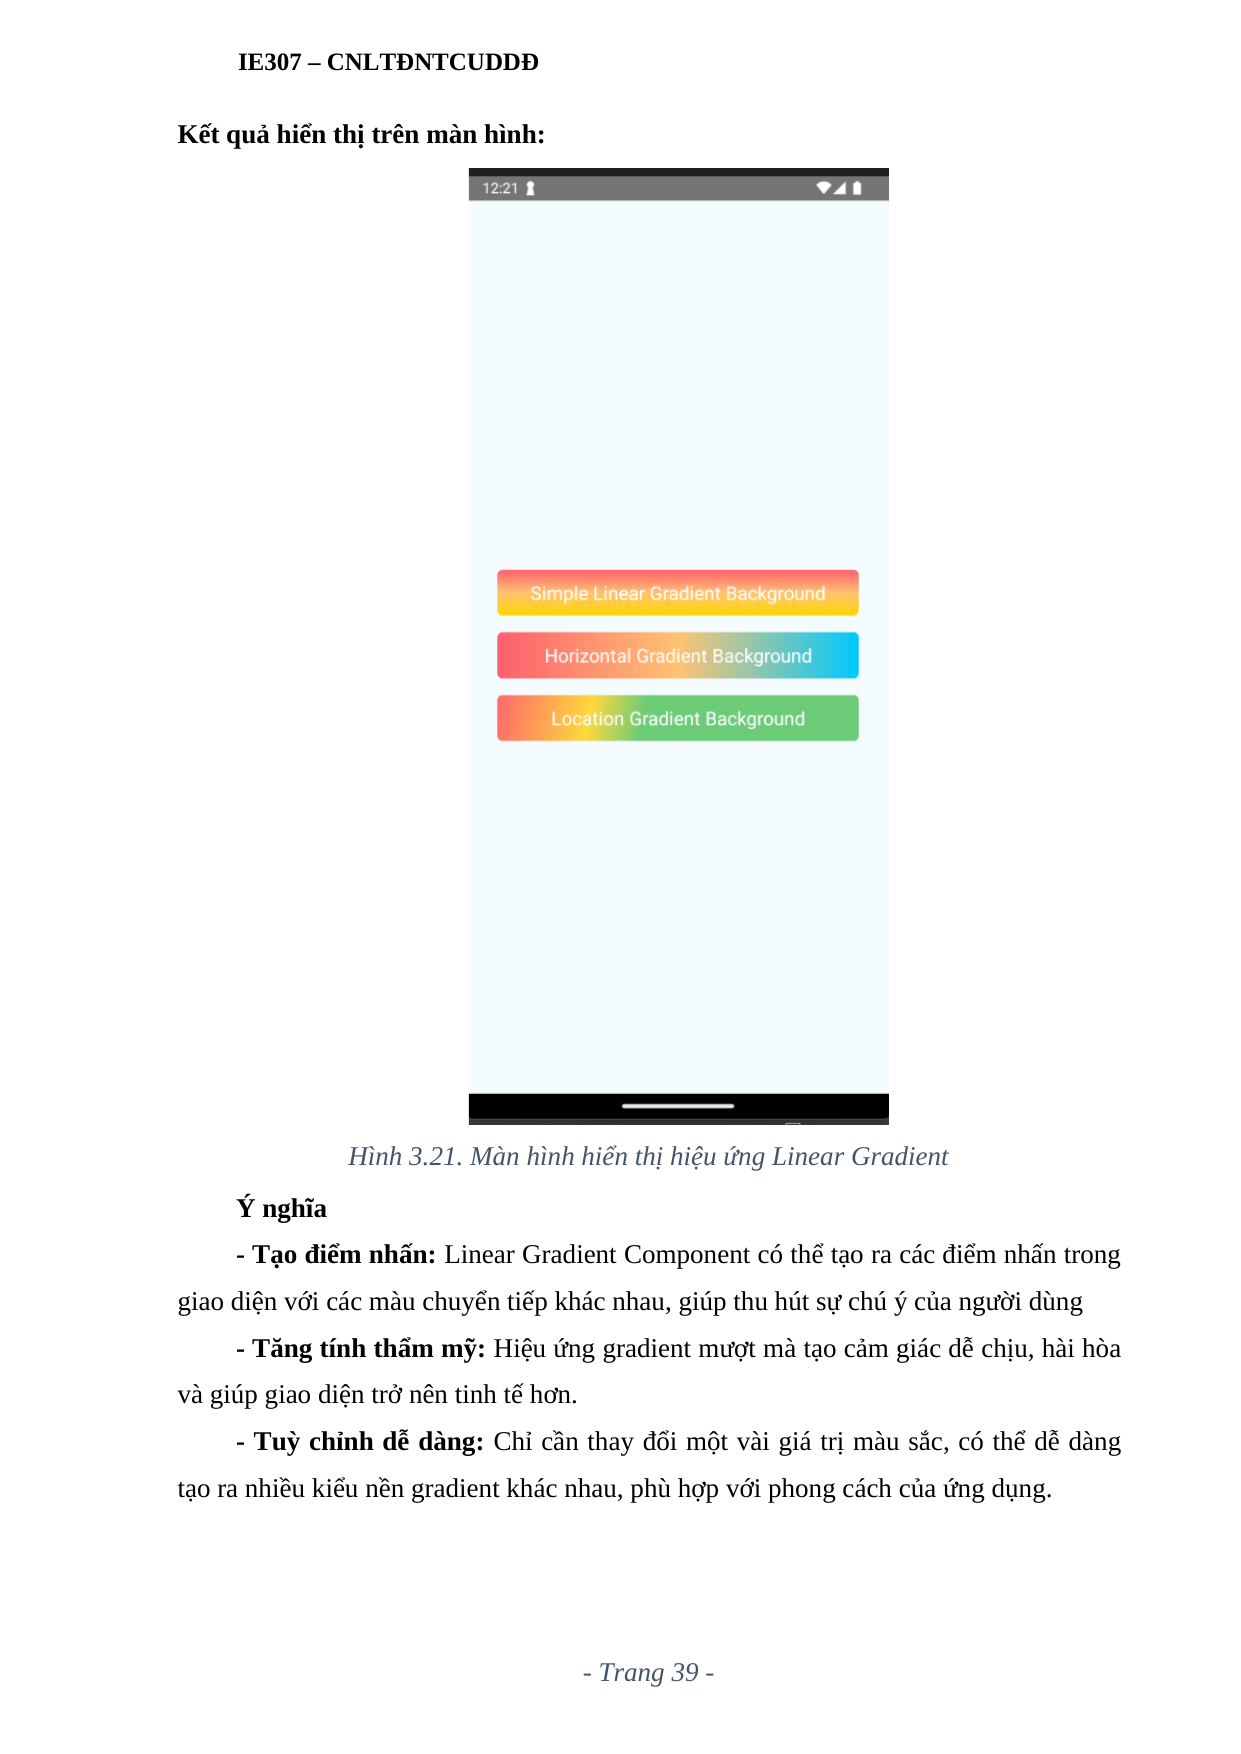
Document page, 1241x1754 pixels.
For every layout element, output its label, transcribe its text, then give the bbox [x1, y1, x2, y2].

text Kết quả hiển thị trên màn hình: [177, 118, 1122, 149]
text - Tăng tính thẩm mỹ: Hiệu ứng gradient mượt mà tạo cảm giác dễ chịu, hài hòa và giúp giao diện trở nên tinh tế hơn. [177, 1332, 1122, 1409]
text Ý nghĩa [177, 1192, 1122, 1223]
text - Tạo điểm nhấn: Linear Gradient Component có thể tạo ra các điểm nhấn trong giao diện với các màu chuyển tiếp khác nhau, giúp thu hút sự chú ý của người dùng [177, 1238, 1122, 1316]
picture [468, 168, 889, 1125]
text - Tuỳ chỉnh dễ dàng: Chỉ cần thay đổi một vài giá trị màu sắc, có thể dễ dàng tạo ra nhiều kiểu nền gradient khác nhau, phù hợp với phong cách của ứng dụng. [177, 1425, 1122, 1503]
